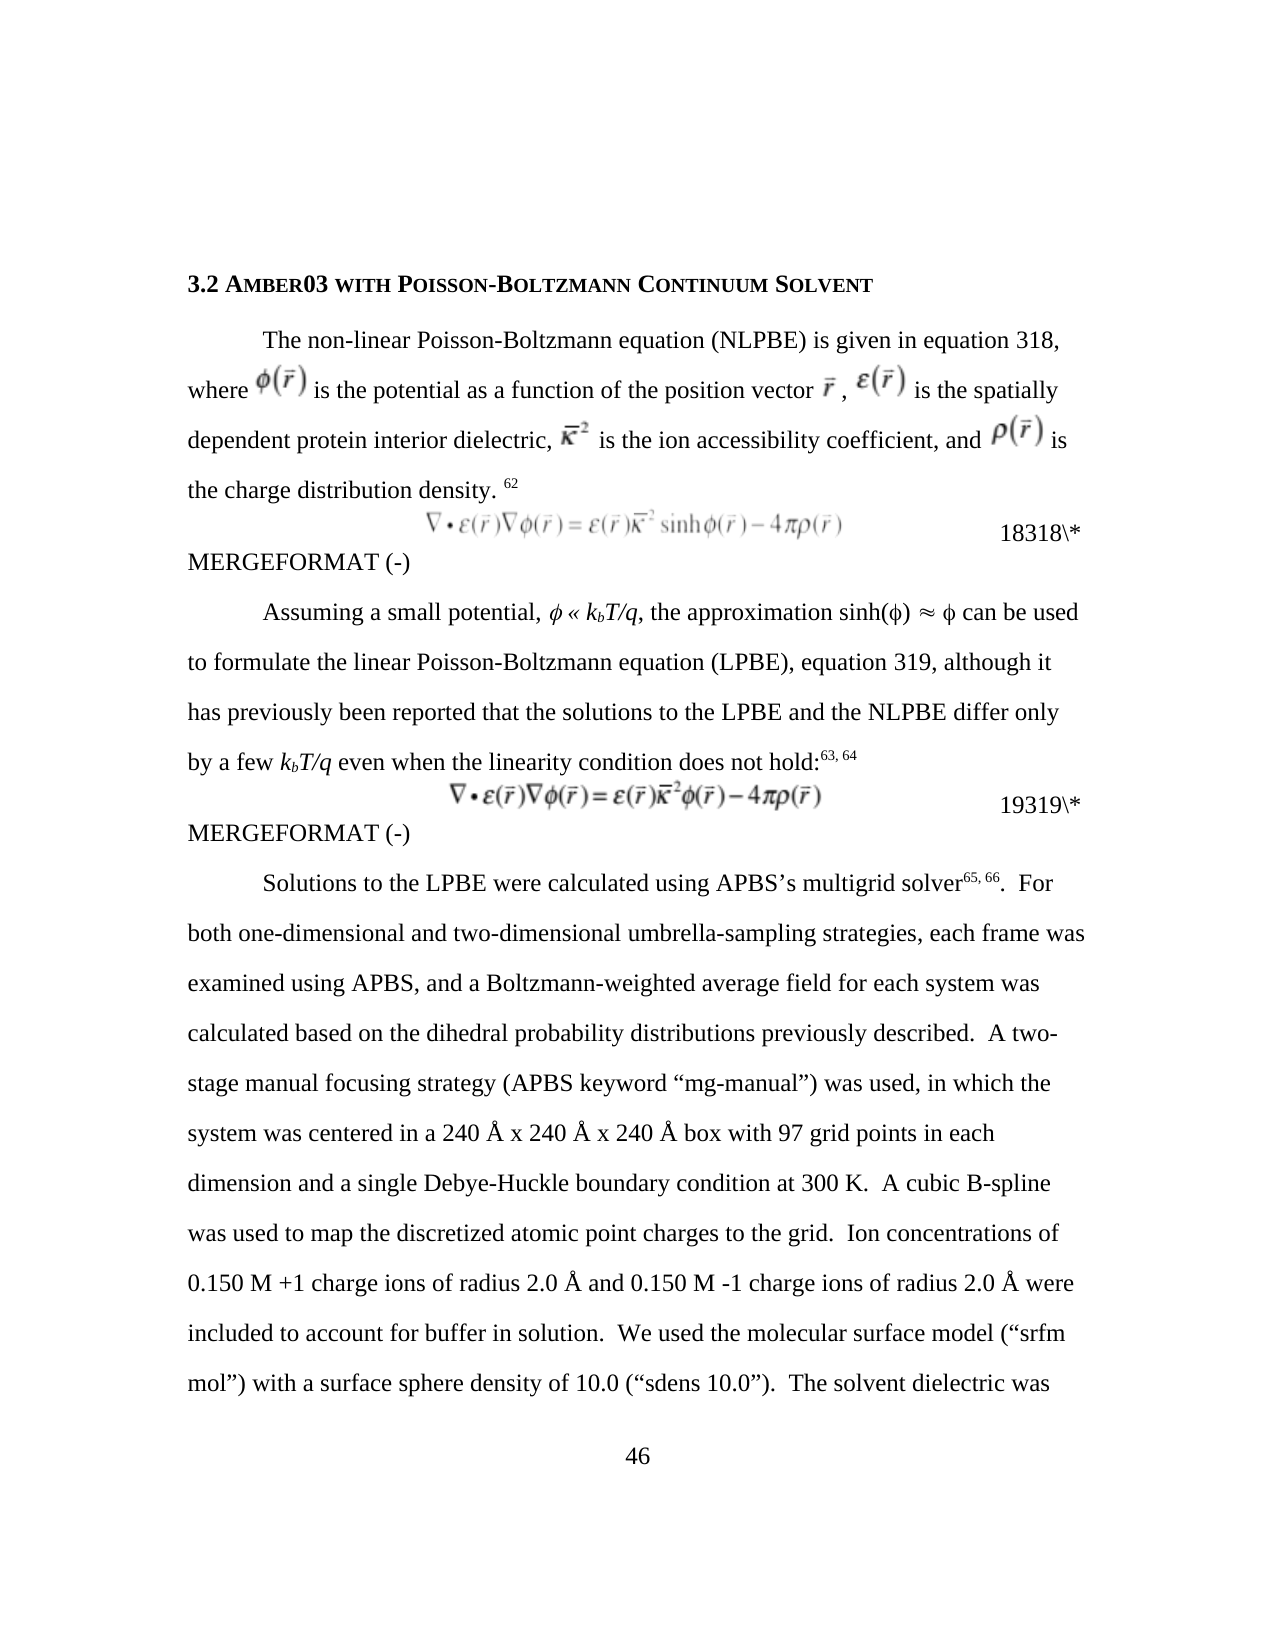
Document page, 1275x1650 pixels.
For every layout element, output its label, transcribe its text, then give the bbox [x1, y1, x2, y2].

subtitle Amber03 with Poisson-Boltzmann Continuum Solvent [187, 269, 1087, 297]
text The non-linear Poisson-Boltzmann equation (NLPBE) is given in equation , where is the potential as a function of the position vector , is the spatially dependent protein interior dielectric, is the ion accessibility coefficient, and is the charge distribution density. 62 [187, 304, 1087, 504]
text Assuming a small potential, « kbT/q, the approximation sinh() can be used to formulate the linear Poisson-Boltzmann equation (LPBE), equation , although it has previously been reported that the solutions to the LPBE and the NLPBE differ only by a few kbT/q even when the linearity condition does not hold:63, 64 [187, 575, 1087, 775]
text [187, 847, 1087, 1397]
